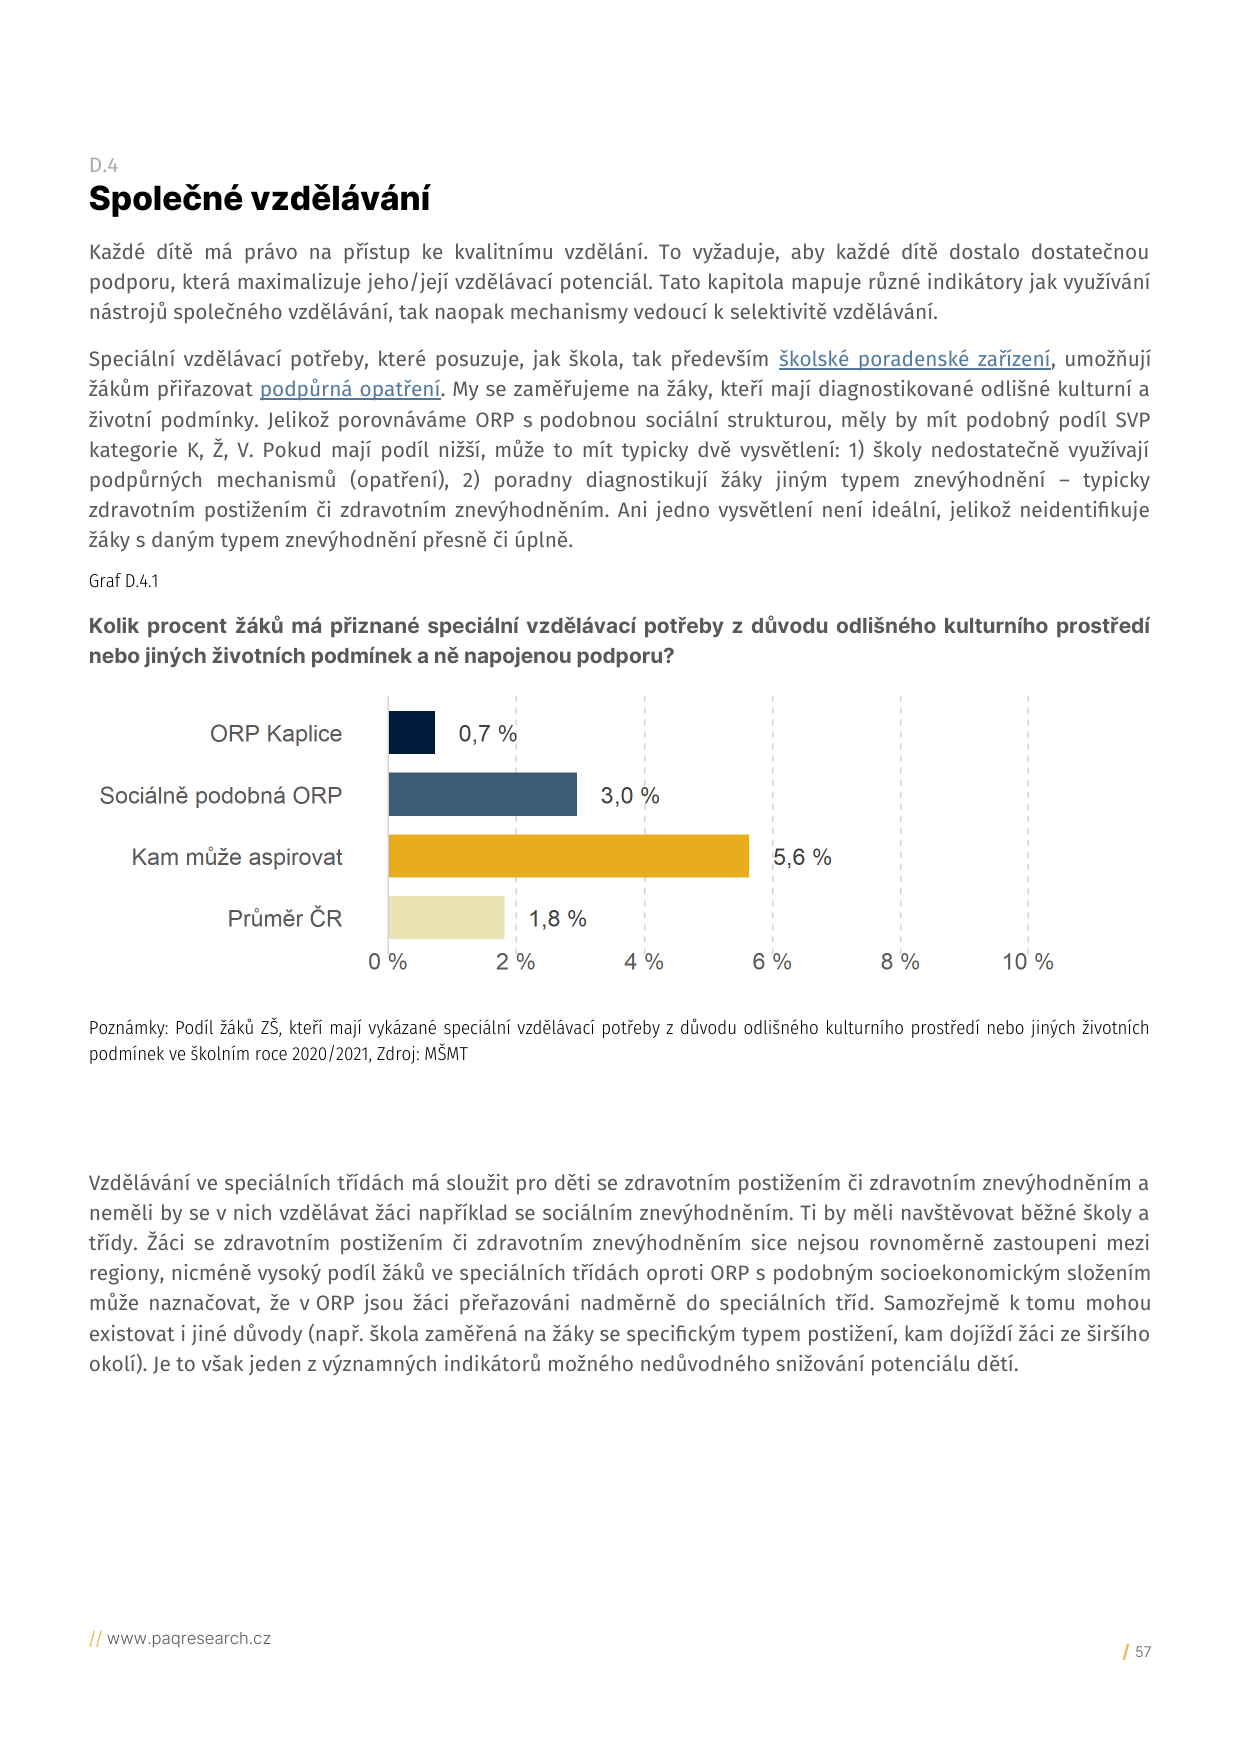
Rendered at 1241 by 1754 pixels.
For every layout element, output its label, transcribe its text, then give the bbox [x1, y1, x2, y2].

text Každé dítě má právo na přístup ke kvalitnímu vzdělání. To vyžaduje, aby každé dítě dostalo dostatečnou podporu, která maximalizuje jeho/její vzdělávací potenciál. Tato kapitola mapuje různé indikátory jak využívání nástrojů společného vzdělávání, tak naopak mechanismy vedoucí k selektivitě vzdělávání. [89, 235, 1152, 325]
text D.4 [89, 148, 1152, 178]
text Graf D.4.1 [89, 570, 1152, 593]
subtitle Společné vzdělávání [89, 178, 1152, 218]
text Poznámky: Podíl žáků ZŠ, kteří mají vykázané speciální vzdělávací potřeby z důvodu odlišného kulturního prostředí nebo jiných životních podmínek ve školním roce 2020/2021, Zdroj: MŠMT [89, 1017, 1152, 1065]
text Kolik procent žáků má přiznané speciální vzdělávací potřeby z důvodu odlišného kulturního prostředí nebo jiných životních podmínek a ně napojenou podporu? [89, 608, 1152, 669]
picture [88, 668, 1139, 1001]
text Speciální vzdělávací potřeby, které posuzuje, jak škola, tak především školské poradenské zařízení, umožňují žákům přiřazovat podpůrná opatření. My se zaměřujeme na žáky, kteří mají diagnostikované odlišné kulturní a životní podmínky. Jelikož porovnáváme ORP s podobnou sociální strukturou, měly by mít podobný podíl SVP kategorie K, Ž, V. Pokud mají podíl nižší, může to mít typicky dvě vysvětlení: 1) školy nedostatečně využívají podpůrných mechanismů (opatření), 2) poradny diagnostikují žáky jiným typem znevýhodnění – typicky zdravotním postižením či zdravotním znevýhodněním. Ani jedno vysvětlení není ideální, jelikož neidentifikuje žáky s daným typem znevýhodnění přesně či úplně. [89, 342, 1152, 553]
text Vzdělávání ve speciálních třídách má sloužit pro děti se zdravotním postižením či zdravotním znevýhodněním a neměli by se v nich vzdělávat žáci například se sociálním znevýhodněním. Ti by měli navštěvovat běžné školy a třídy. Žáci se zdravotním postižením či zdravotním znevýhodněním sice nejsou rovnoměrně zastoupeni mezi regiony, nicméně vysoký podíl žáků ve speciálních třídách oproti ORP s podobným socioekonomickým složením může naznačovat, že v ORP jsou žáci přeřazováni nadměrně do speciálních tříd. Samozřejmě k tomu mohou existovat i jiné důvody (např. škola zaměřená na žáky se specifickým typem postižení, kam dojíždí žáci ze širšího okolí). Je to však jeden z významných indikátorů možného nedůvodného snižování potenciálu dětí. [89, 1165, 1152, 1377]
